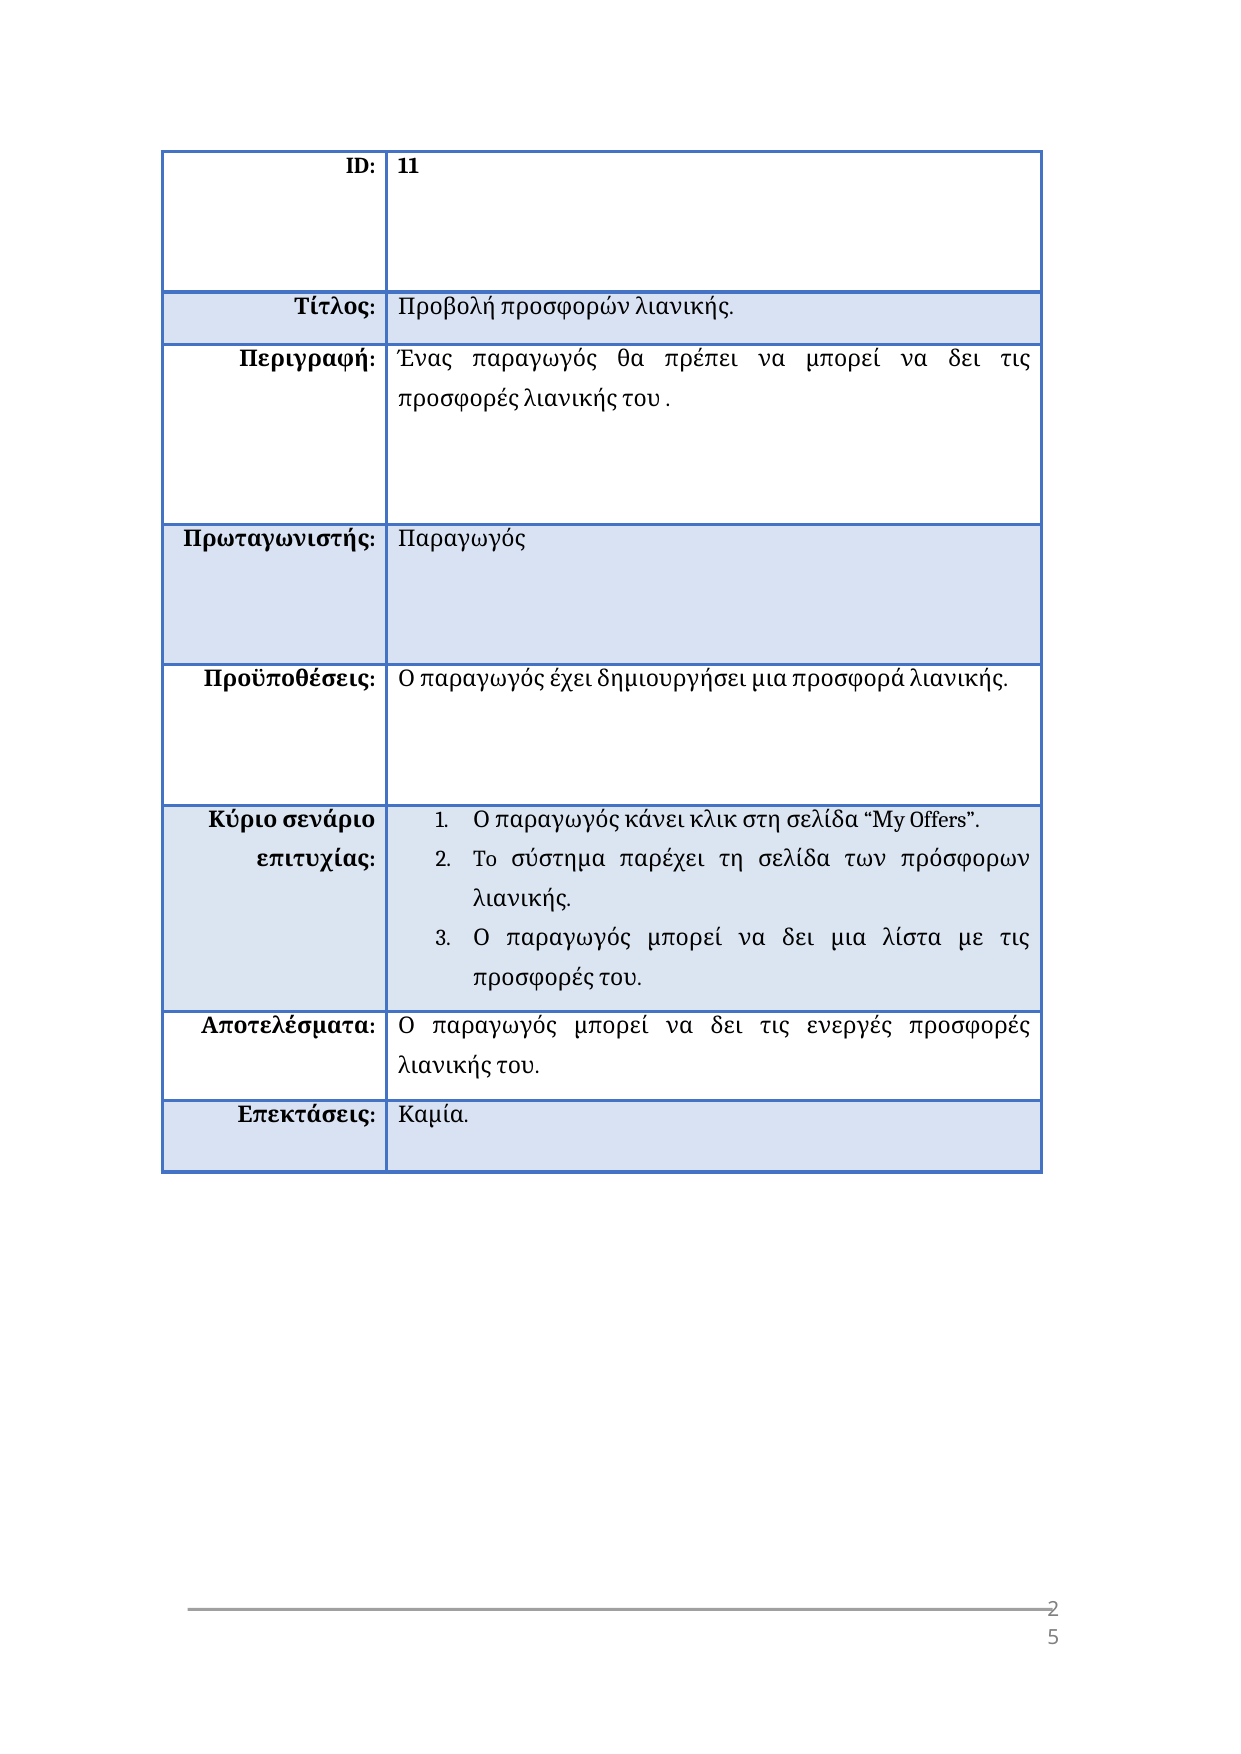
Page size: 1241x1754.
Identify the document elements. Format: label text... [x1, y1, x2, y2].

table_cell Προβολή προσφορών λιανικής. [388, 294, 1040, 343]
table_cell Πρωταγωνιστής: [164, 526, 385, 663]
table_cell Ο παραγωγός κάνει κλικ στη σελίδα “Μy Offers”. To σύστημα παρέχει τη σελίδα των πρόσφορων λιανικής. Ο παραγωγός μπορεί να δει μια λίστα με τις προσφορές του. [388, 807, 1040, 1010]
table_cell Αποτελέσματα: [164, 1013, 385, 1098]
table_cell Καμία. [388, 1102, 1040, 1170]
table_cell Περιγραφή: [164, 346, 385, 523]
table_cell Επεκτάσεις: [164, 1102, 385, 1170]
table_cell Κύριο σενάριο επιτυχίας: [164, 807, 385, 1010]
table_cell Προϋποθέσεις: [164, 666, 385, 803]
table_cell Τίτλος: [164, 294, 385, 343]
table_header 11 [388, 153, 1040, 290]
table_cell Ο παραγωγός μπορεί να δει τις ενεργές προσφορές λιανικής του. [388, 1013, 1040, 1098]
table_header ID: [164, 153, 385, 290]
table_cell Ένας παραγωγός θα πρέπει να μπορεί να δει τις προσφορές λιανικής του . [388, 346, 1040, 523]
table_cell Παραγωγός [388, 526, 1040, 663]
table_cell Ο παραγωγός έχει δημιουργήσει μια προσφορά λιανικής. [388, 666, 1040, 803]
